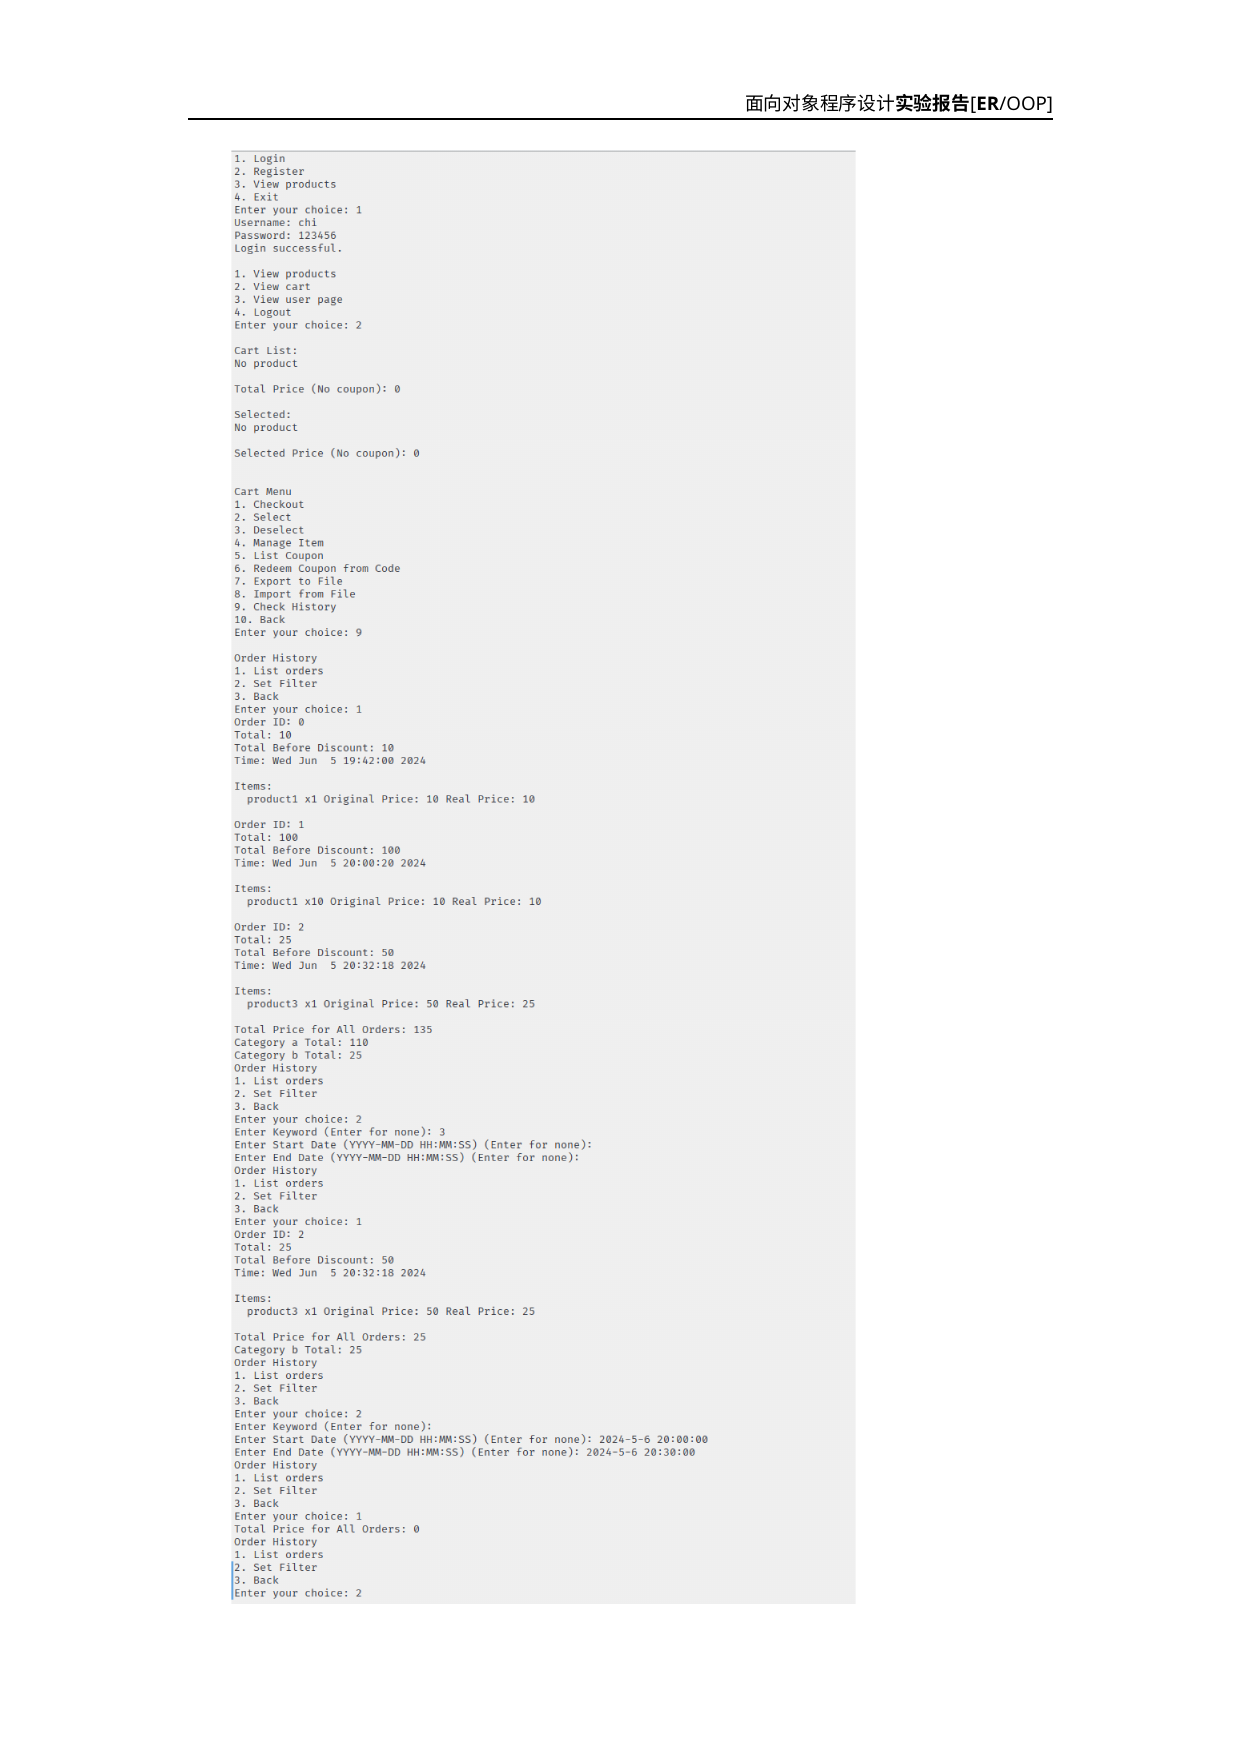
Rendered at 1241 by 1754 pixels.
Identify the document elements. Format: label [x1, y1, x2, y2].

picture [231, 150, 856, 1604]
